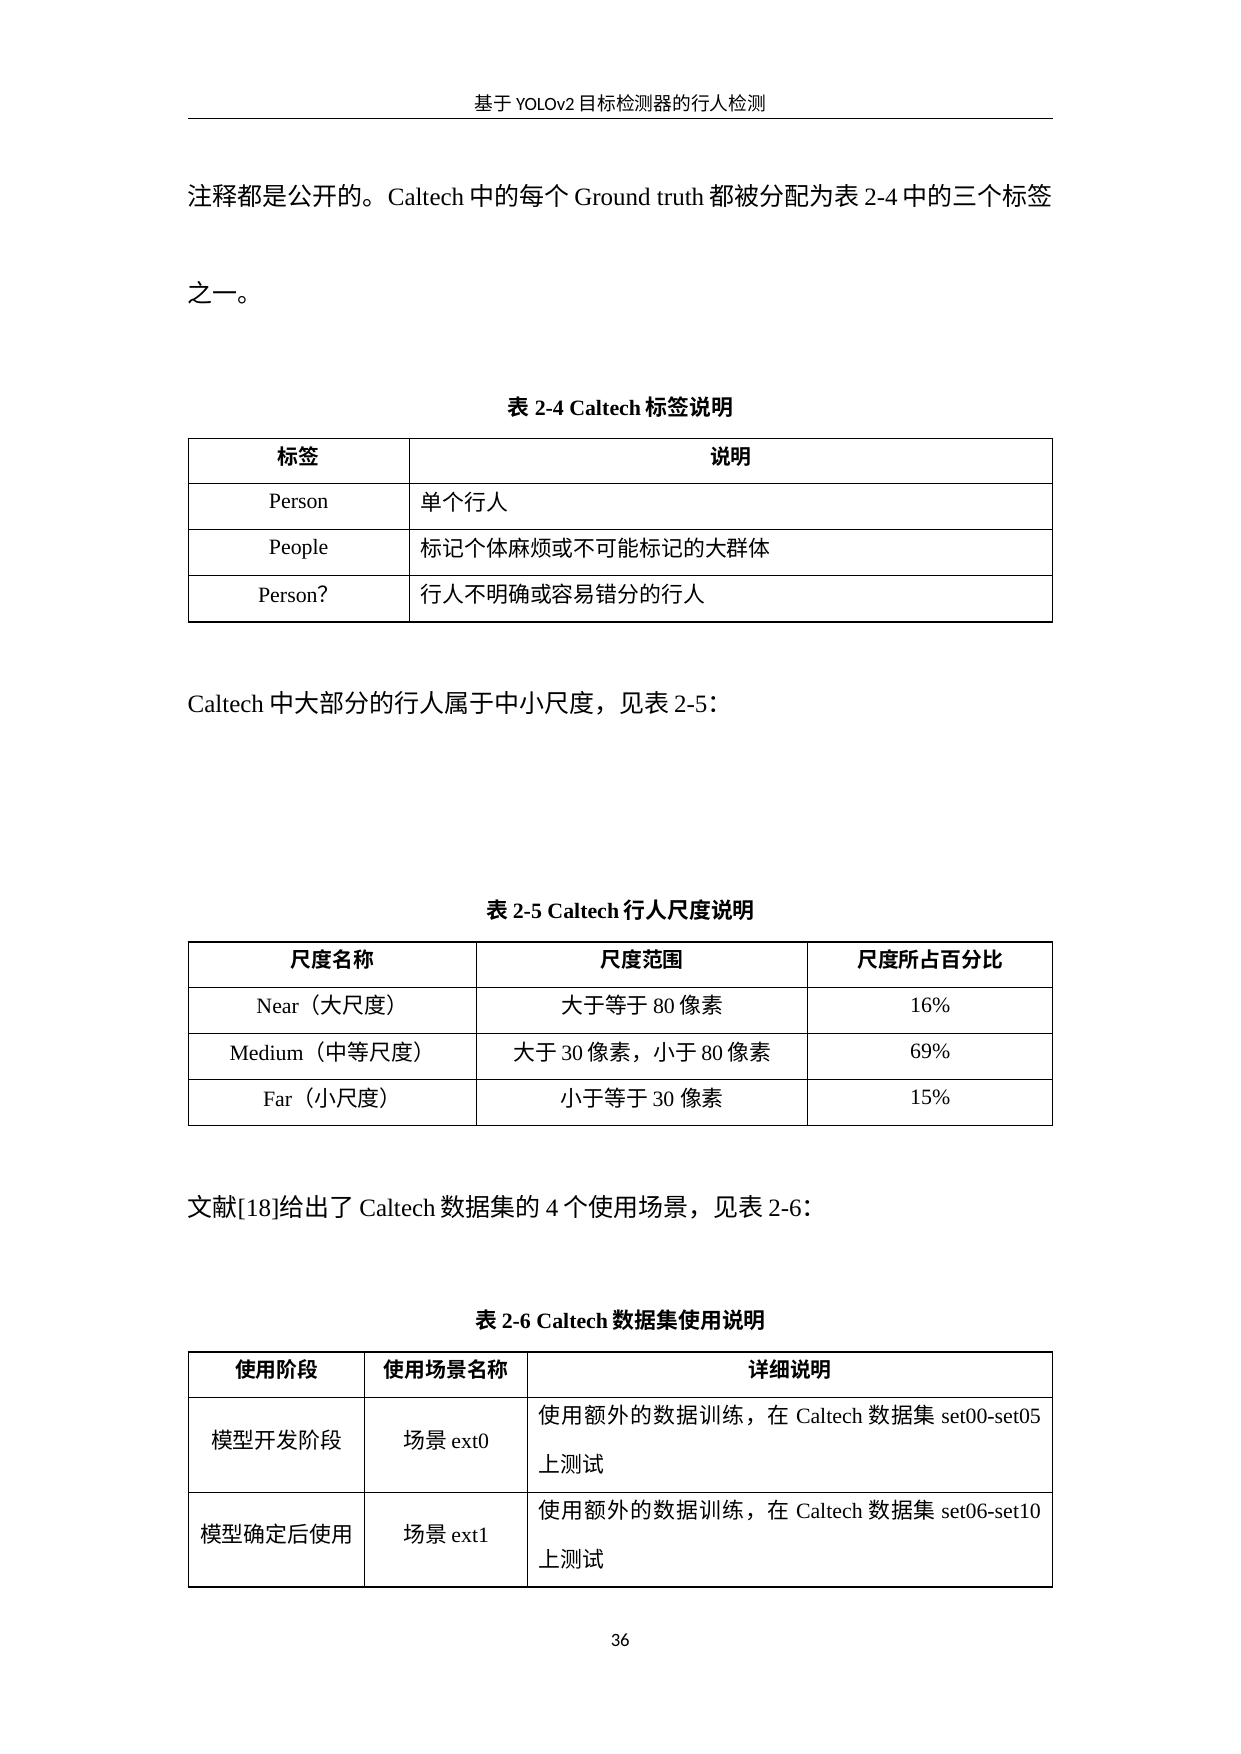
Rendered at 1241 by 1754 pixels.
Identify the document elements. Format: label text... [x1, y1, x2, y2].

table_header 说明 [410, 439, 1052, 483]
table_cell 模型确定后使用 [189, 1493, 364, 1586]
table_cell People [189, 530, 409, 575]
table_header 使用场景名称 [365, 1353, 527, 1397]
table_cell Person？ [189, 576, 409, 621]
table_cell 16% [808, 988, 1052, 1033]
table_cell 使用额外的数据训练，在Caltech数据集set06-set10上测试 [528, 1493, 1052, 1586]
table_cell 15% [808, 1080, 1052, 1125]
table_header 尺度名称 [189, 943, 476, 987]
table_header 详细说明 [528, 1353, 1052, 1397]
table_cell 场景ext1 [365, 1493, 527, 1586]
text 文献[18]给出了Caltech数据集的4个使用场景，见表2-6： [187, 1173, 1053, 1238]
table_cell 场景ext0 [365, 1398, 527, 1492]
table_cell 大于等于80像素 [477, 988, 807, 1033]
table_cell 69% [808, 1034, 1052, 1079]
table_cell 单个行人 [410, 484, 1052, 529]
table_cell Person [189, 484, 409, 529]
text 表 2-6 Caltech数据集使用说明 [187, 1303, 1053, 1336]
table_cell 大于30像素，小于80像素 [477, 1034, 807, 1079]
table_cell 小于等于30 像素 [477, 1080, 807, 1125]
table_header 标签 [189, 439, 409, 483]
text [187, 162, 1053, 324]
table_cell 行人不明确或容易错分的行人 [410, 576, 1052, 621]
table_header 尺度所占百分比 [808, 943, 1052, 987]
table_header 尺度范围 [477, 943, 807, 987]
table_cell 模型开发阶段 [189, 1398, 364, 1492]
text 表 2-4 Caltech标签说明 [187, 389, 1053, 422]
text Caltech中大部分的行人属于中小尺度，见表2-5： [187, 669, 1053, 734]
table_header 使用阶段 [189, 1353, 364, 1397]
table_cell 标记个体麻烦或不可能标记的大群体 [410, 530, 1052, 575]
table_cell Near（大尺度） [189, 988, 476, 1033]
table_cell Medium（中等尺度） [189, 1034, 476, 1079]
table_cell 使用额外的数据训练，在Caltech数据集set00-set05上测试 [528, 1398, 1052, 1492]
text 表 2-5 Caltech行人尺度说明 [187, 893, 1053, 926]
table_cell Far（小尺度） [189, 1080, 476, 1125]
